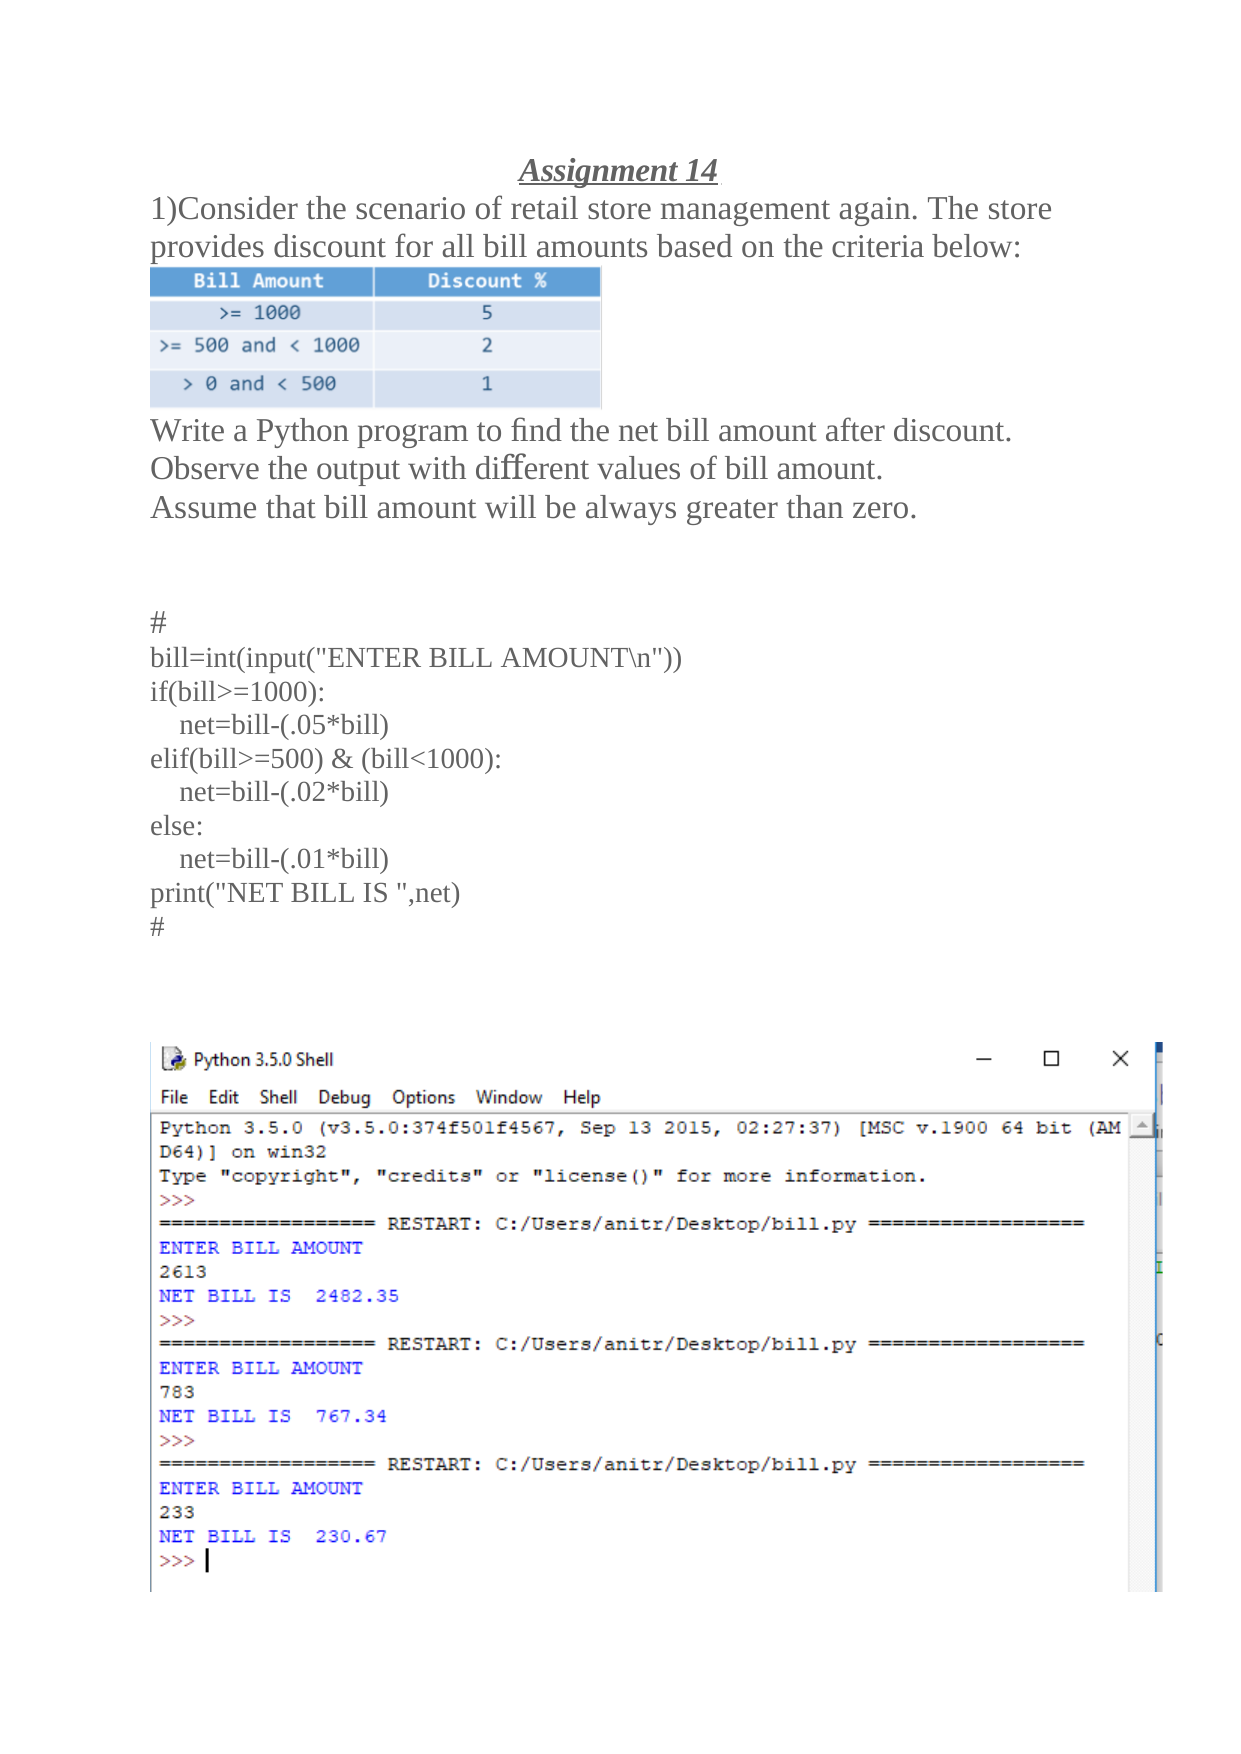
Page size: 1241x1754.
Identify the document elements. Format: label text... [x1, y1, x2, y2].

picture [150, 265, 603, 411]
text net=bill-(.02*bill) [150, 774, 1090, 808]
picture [150, 1042, 1163, 1592]
text elif(bill>=500) & (bill<1000): [150, 741, 1090, 774]
text print("NET BILL IS ",net) [150, 875, 1090, 909]
text net=bill-(.01*bill) [150, 842, 1090, 875]
text # [150, 602, 1090, 640]
text else: [150, 808, 1090, 842]
text if(bill>=1000): [150, 674, 1090, 707]
text Assume that bill amount will be always greater than zero. [150, 487, 1090, 525]
text 1)Consider the scenario of retail store management again. The store provides discount for all bill amounts based on the criteria below: [150, 188, 1090, 265]
text # [150, 909, 1090, 942]
text Assignment 14 [150, 150, 1090, 188]
text bill=int(input("ENTER BILL AMOUNT\n")) [150, 640, 1090, 674]
text Write a Python program to ﬁnd the net bill amount after discount. Observe the output with diﬀerent values of bill amount. [150, 410, 1090, 487]
text net=bill-(.05*bill) [150, 707, 1090, 741]
